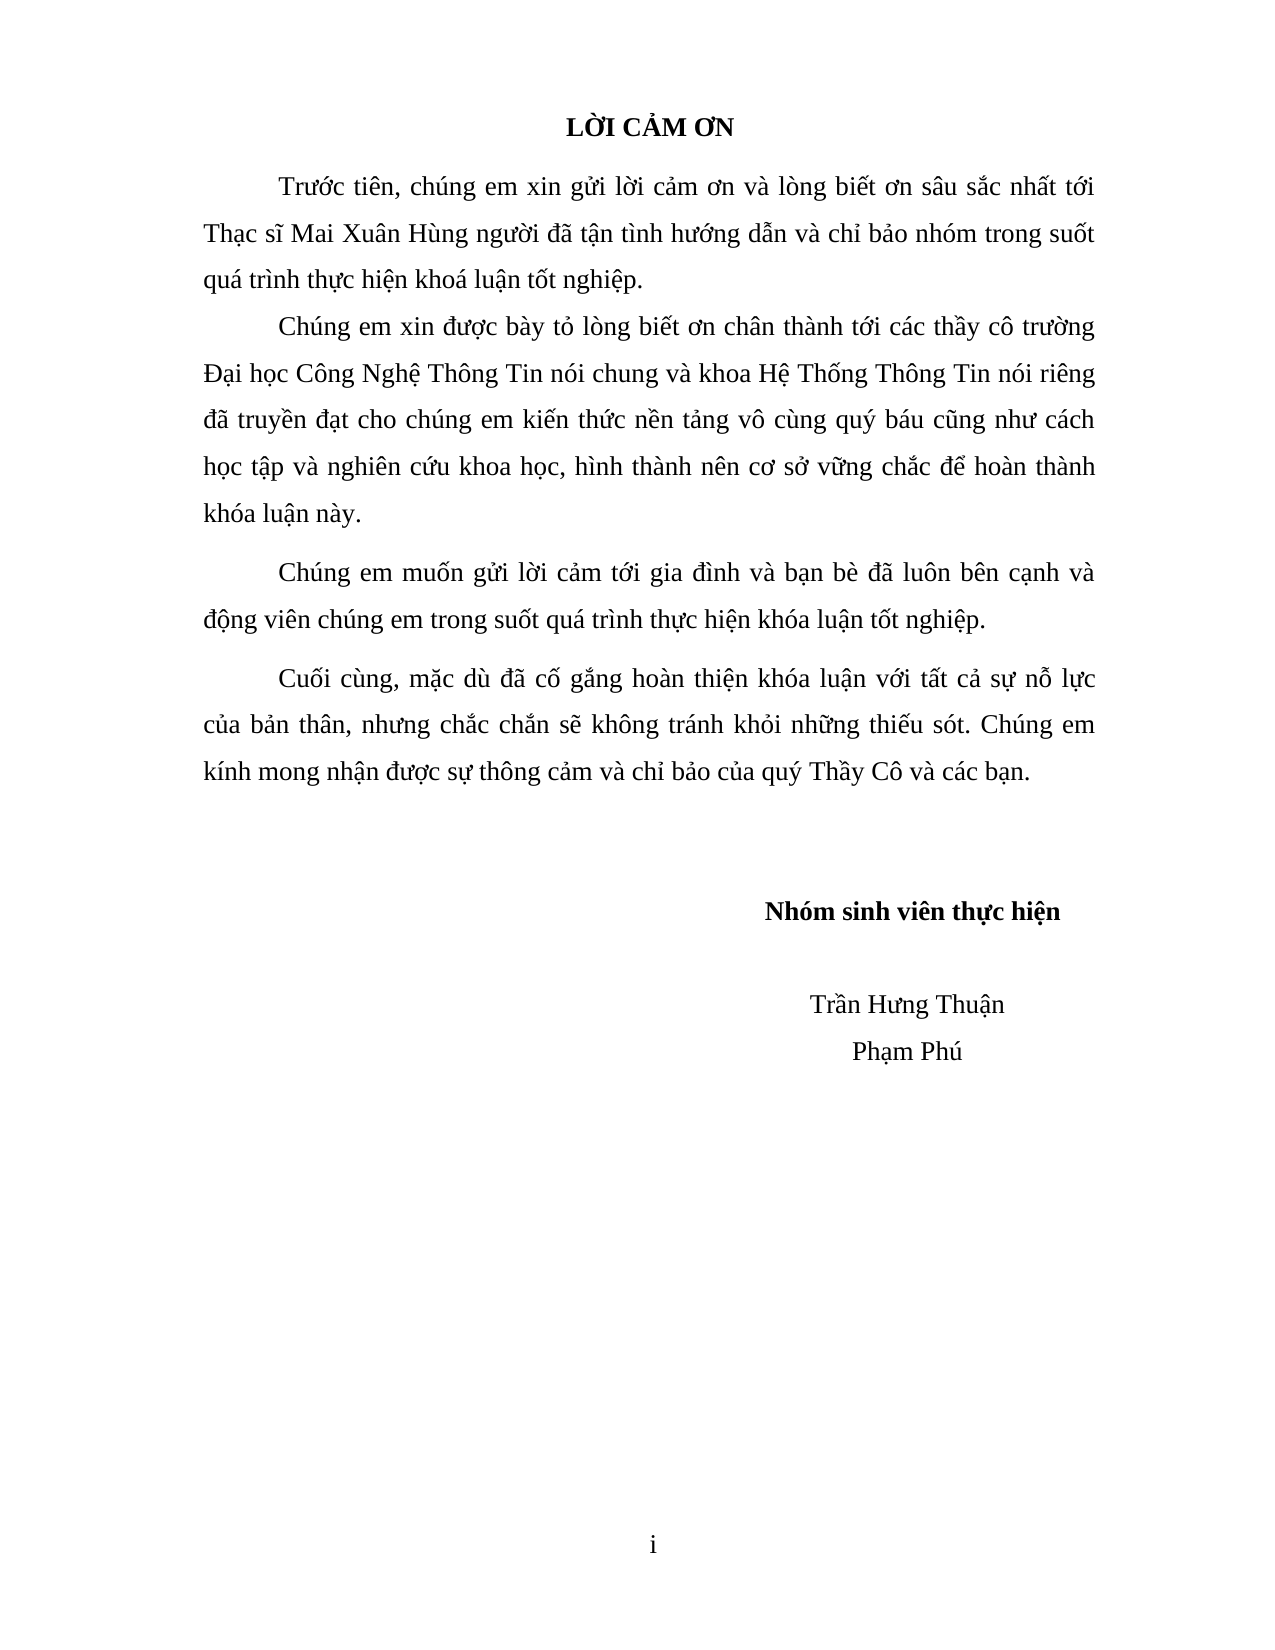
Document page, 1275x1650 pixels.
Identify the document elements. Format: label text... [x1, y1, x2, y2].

text Chúng em muốn gửi lời cảm tới gia đình và bạn bè đã luôn bên cạnh và động viên chúng em trong suốt quá trình thực hiện khóa luận tốt nghiệp. [203, 556, 1097, 634]
text Cuối cùng, mặc dù đã cố gắng hoàn thiện khóa luận với tất cả sự nỗ lực của bản thân, nhưng chắc chắn sẽ không tránh khỏi những thiếu sót. Chúng em kính mong nhận được sự thông cảm và chỉ bảo của quý Thầy Cô và các bạn. [203, 662, 1097, 786]
text Trần Hưng Thuận [644, 988, 1097, 1020]
text Nhóm sinh viên thực hiện [653, 895, 1097, 926]
text Trước tiên, chúng em xin gửi lời cảm ơn và lòng biết ơn sâu sắc nhất tới Thạc sĩ Mai Xuân Hùng người đã tận tình hướng dẫn và chỉ bảo nhóm trong suốt quá trình thực hiện khoá luận tốt nghiệp. [203, 170, 1097, 295]
text Chúng em xin được bày tỏ lòng biết ơn chân thành tới các thầy cô trường Đại học Công Nghệ Thông Tin nói chung và khoa Hệ Thống Thông Tin nói riêng đã truyền đạt cho chúng em kiến thức nền tảng vô cùng quý báu cũng như cách học tập và nghiên cứu khoa học, hình thành nên cơ sở vững chắc để hoàn thành khóa luận này. [203, 310, 1097, 528]
text LỜI CẢM ƠN [203, 111, 1097, 142]
text Phạm Phú [644, 1035, 1097, 1066]
